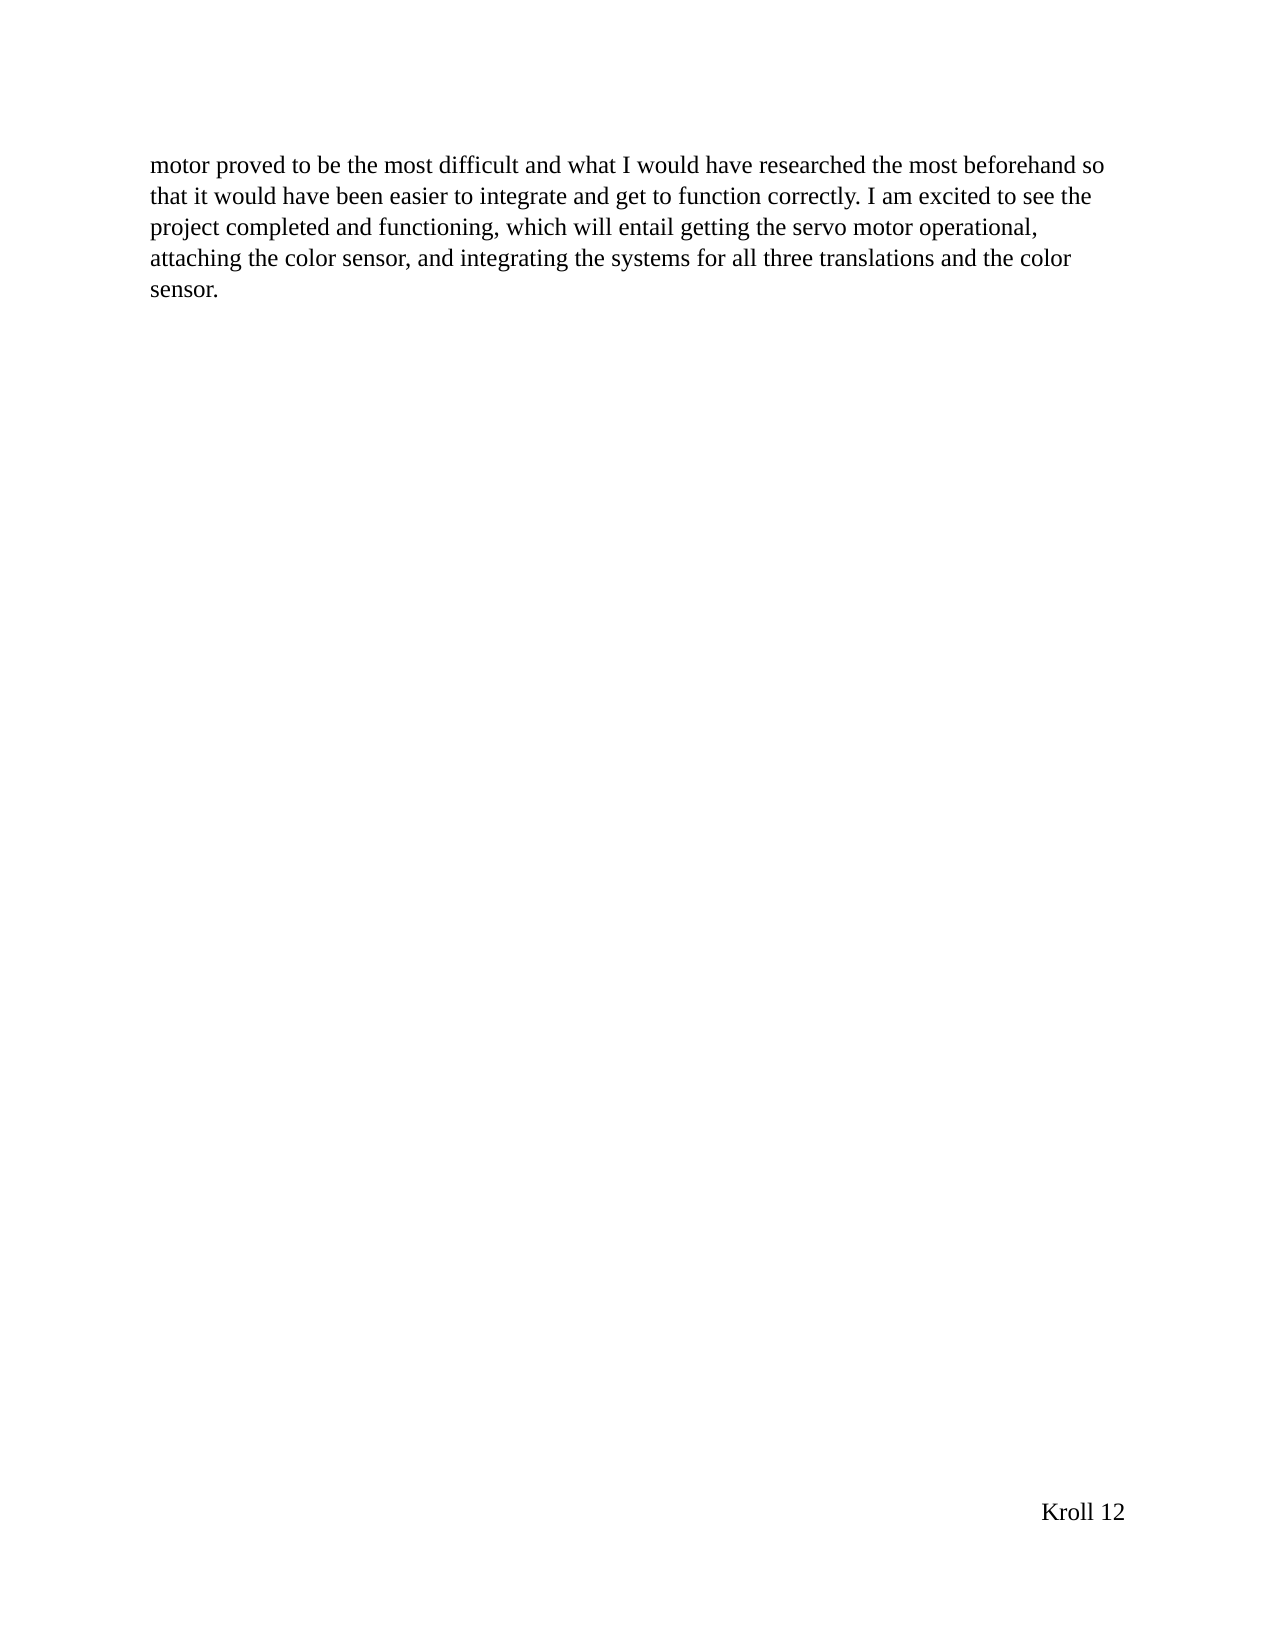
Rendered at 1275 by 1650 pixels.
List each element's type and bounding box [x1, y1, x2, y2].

text [150, 150, 1125, 303]
